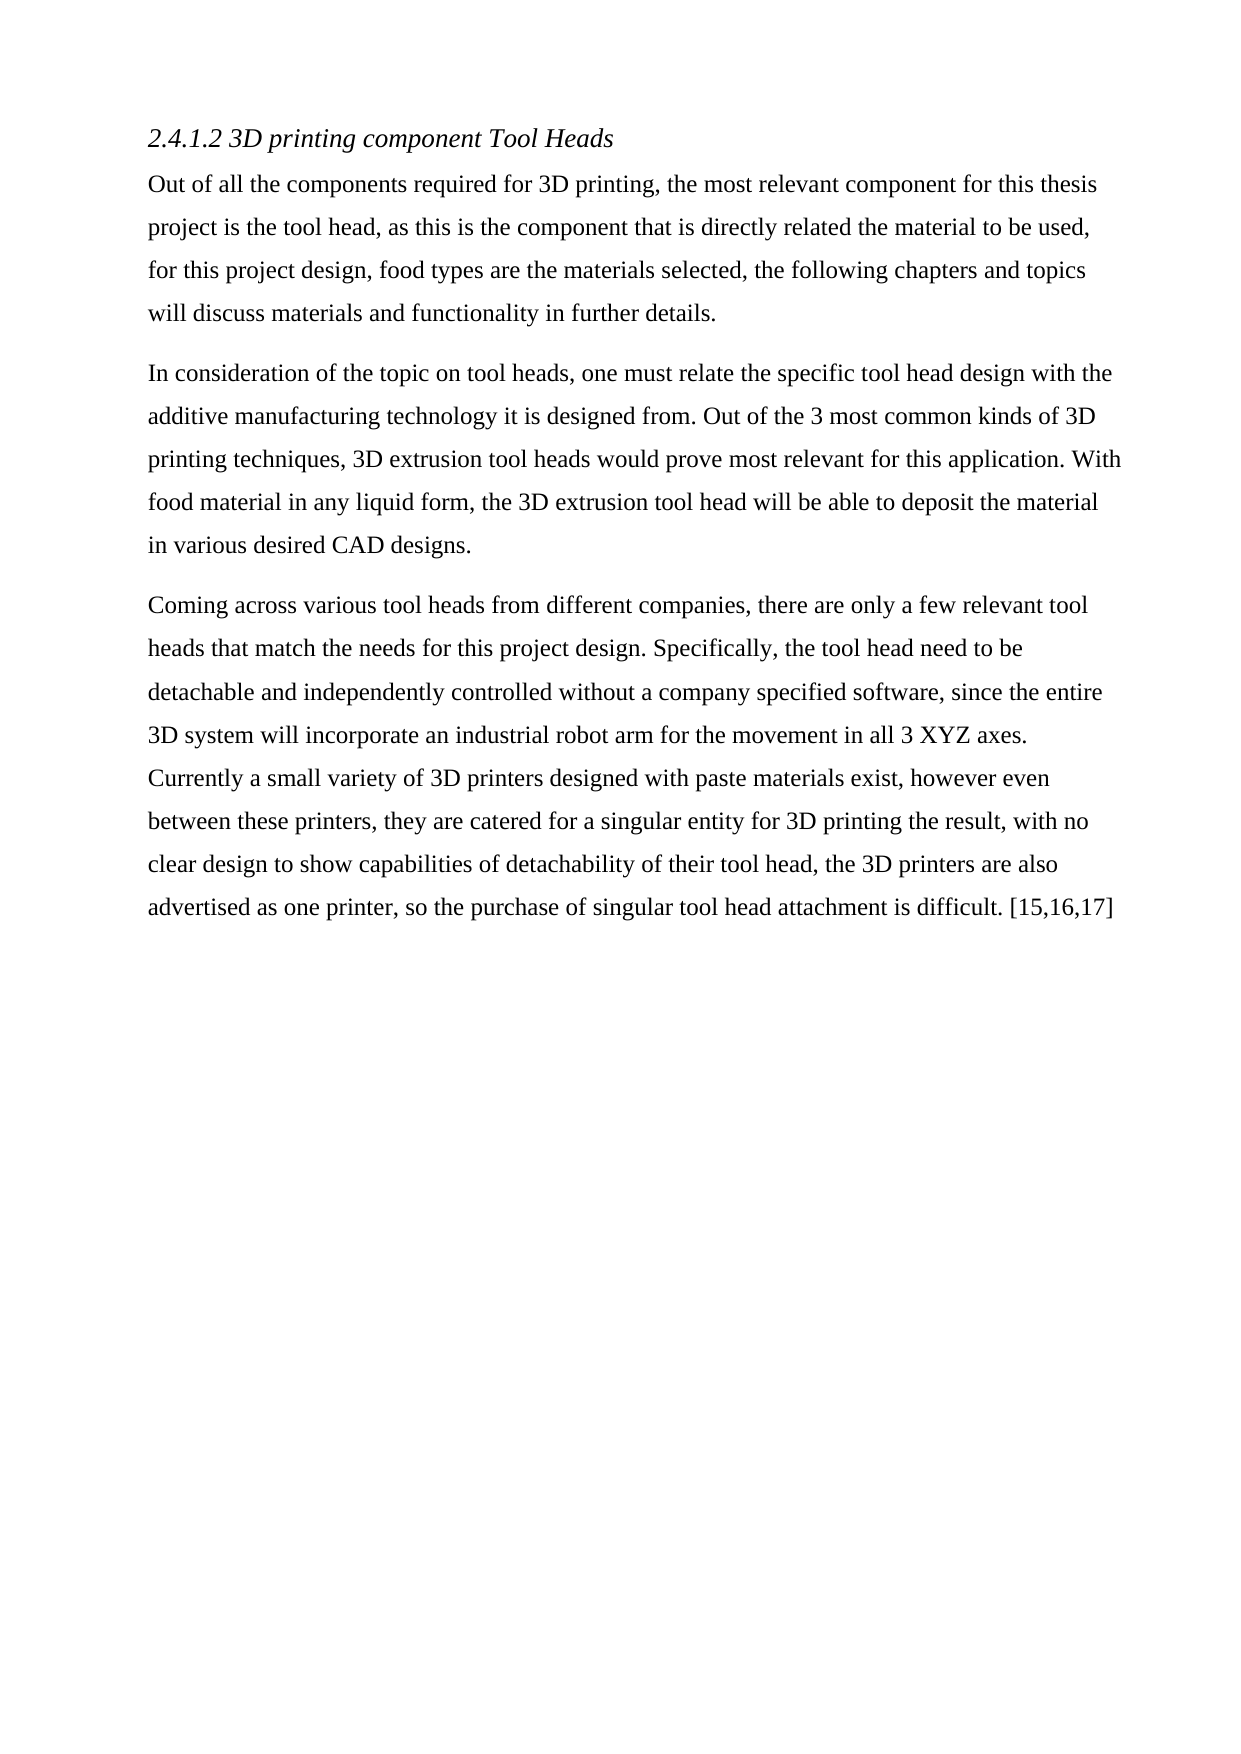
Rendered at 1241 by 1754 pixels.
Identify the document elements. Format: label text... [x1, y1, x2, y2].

subtitle 2.4.1.2 3D printing component Tool Heads [148, 122, 1122, 153]
text Coming across various tool heads from different companies, there are only a few relevant tool heads that match the needs for this project design. Specifically, the tool head need to be detachable and independently controlled without a company specified software, since the entire 3D system will incorporate an industrial robot arm for the movement in all 3 XYZ axes. Currently a small variety of 3D printers designed with paste materials exist, however even between these printers, they are catered for a singular entity for 3D printing the result, with no clear design to show capabilities of detachability of their tool head, the 3D printers are also advertised as one printer, so the purchase of singular tool head attachment is difficult. [15,16,17] [148, 590, 1122, 921]
text Out of all the components required for 3D printing, the most relevant component for this thesis project is the tool head, as this is the component that is directly related the material to be used, for this project design, food types are the materials selected, the following chapters and topics will discuss materials and functionality in further details. [148, 169, 1122, 327]
text In consideration of the topic on tool heads, one must relate the specific tool head design with the additive manufacturing technology it is designed from. Out of the 3 most common kinds of 3D printing techniques, 3D extrusion tool heads would prove most relevant for this application. With food material in any liquid form, the 3D extrusion tool head will be able to deposit the material in various desired CAD designs. [148, 358, 1122, 559]
